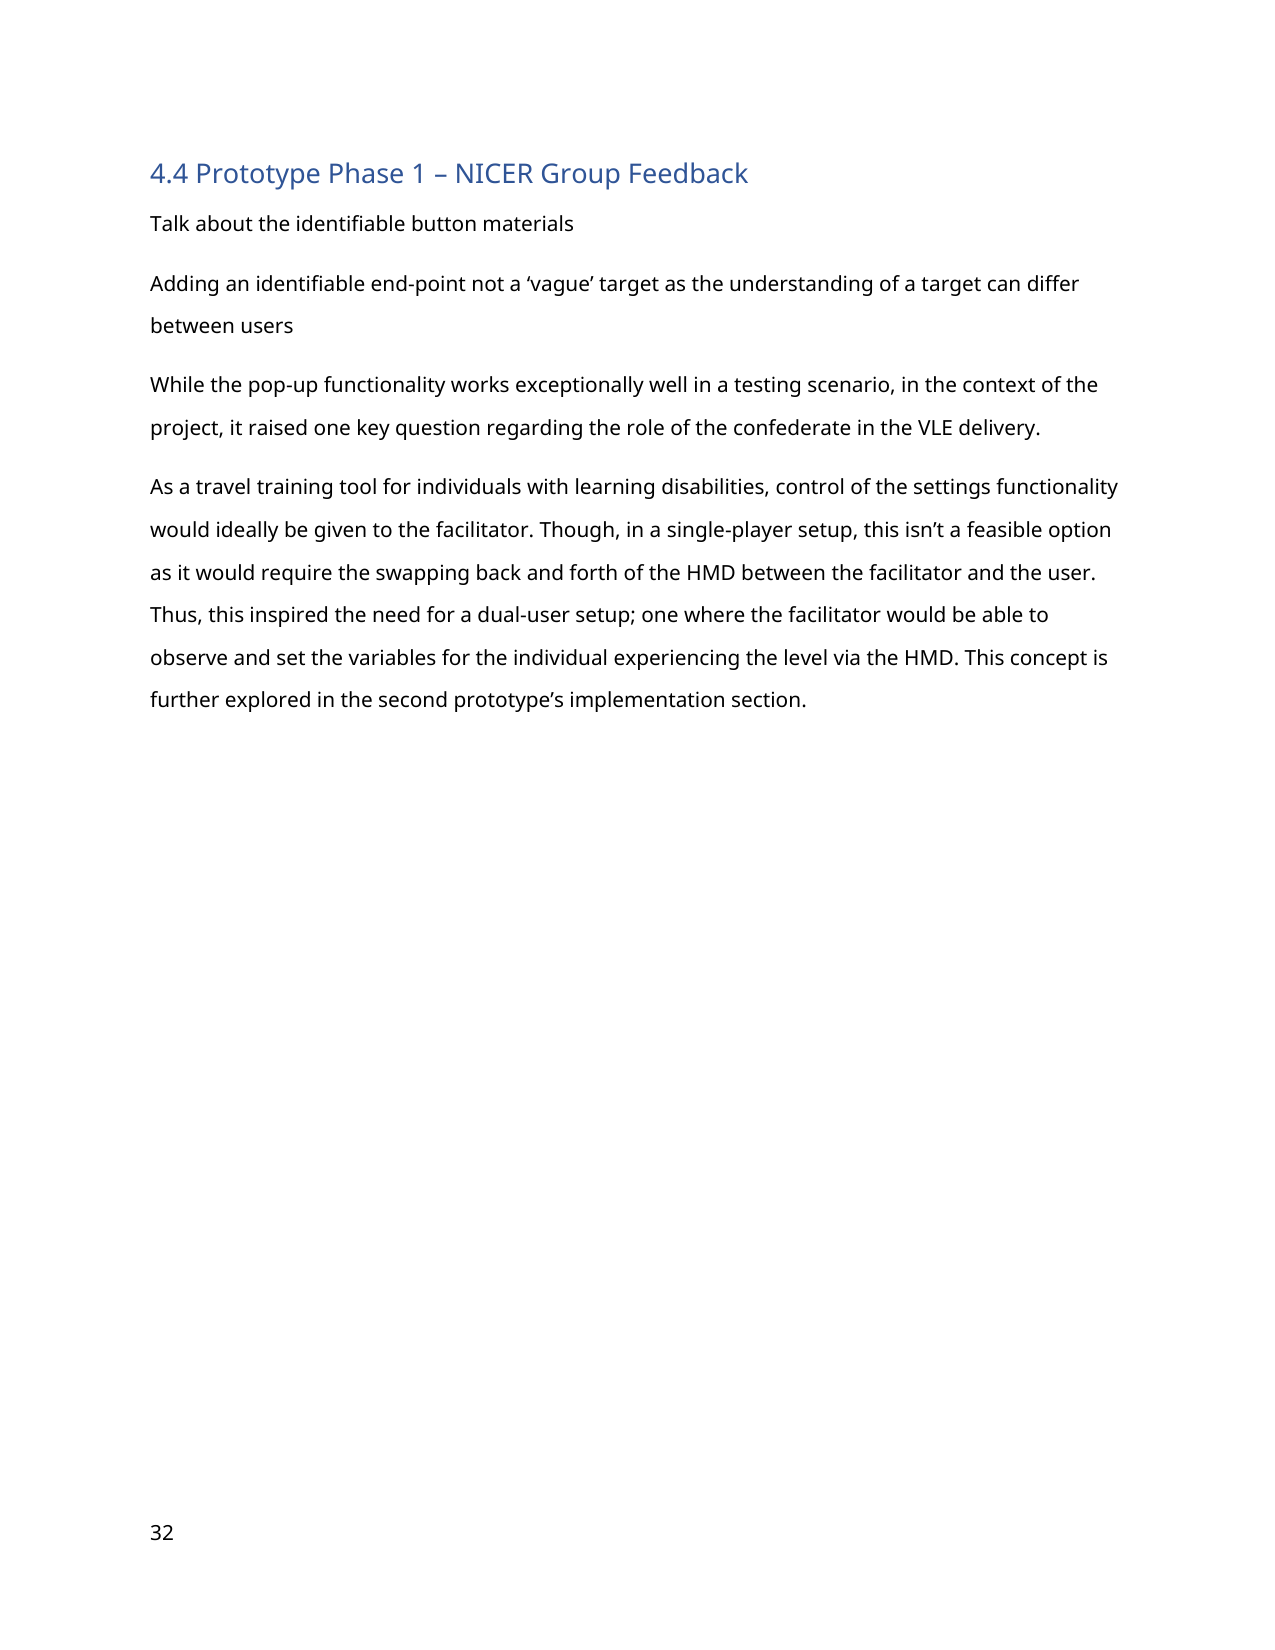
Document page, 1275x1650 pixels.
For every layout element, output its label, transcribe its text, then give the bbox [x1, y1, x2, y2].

text Talk about the identifiable button materials [150, 209, 1125, 238]
subtitle 4.4 Prototype Phase 1 – NICER Group Feedback [150, 154, 1125, 191]
text As a travel training tool for individuals with learning disabilities, control of the settings functionality would ideally be given to the facilitator. Though, in a single-player setup, this isn’t a feasible option as it would require the swapping back and forth of the HMD between the facilitator and the user. Thus, this inspired the need for a dual-user setup; one where the facilitator would be able to observe and set the variables for the individual experiencing the level via the HMD. This concept is further explored in the second prototype’s implementation section. [150, 472, 1125, 714]
text While the pop-up functionality works exceptionally well in a testing scenario, in the context of the project, it raised one key question regarding the role of the confederate in the VLE delivery. [150, 371, 1125, 442]
text Adding an identifiable end-point not a ‘vague’ target as the understanding of a target can differ between users [150, 269, 1125, 340]
